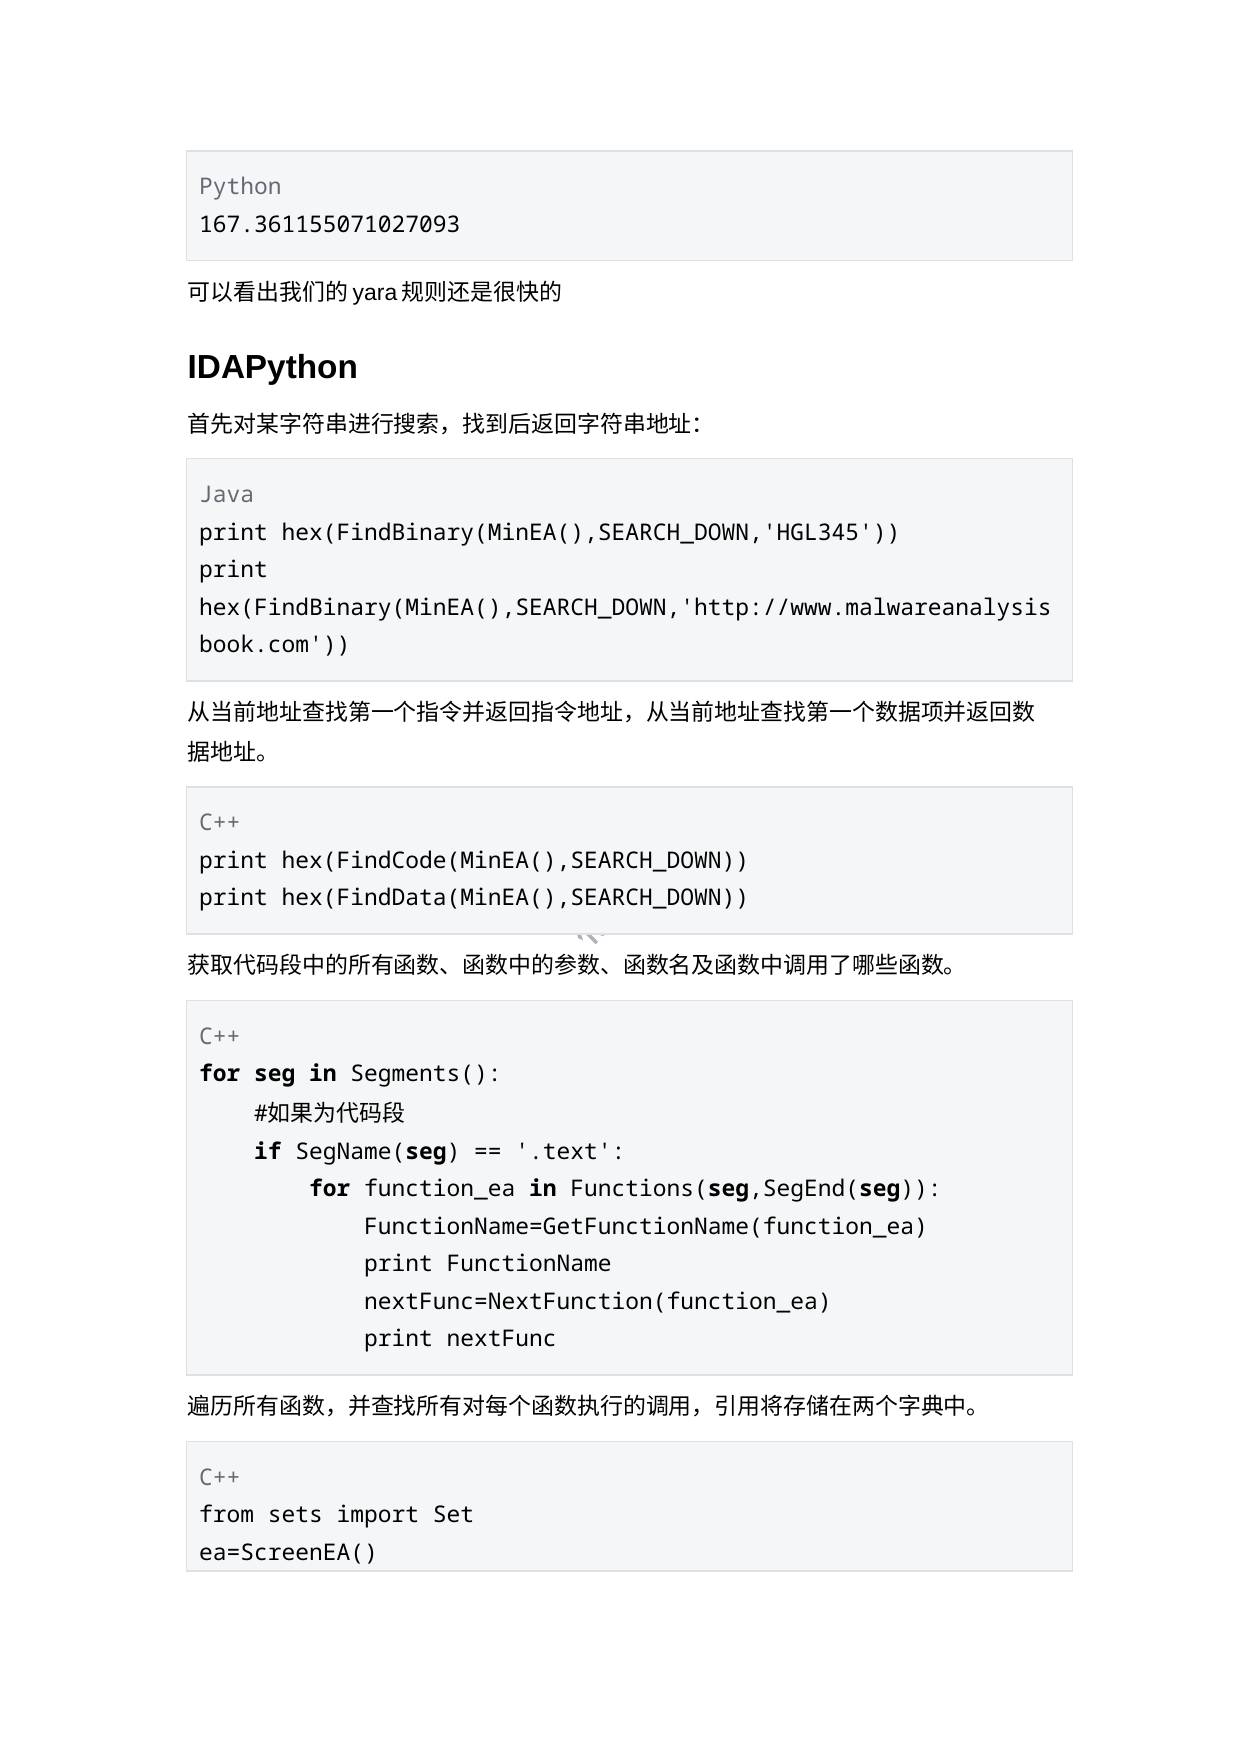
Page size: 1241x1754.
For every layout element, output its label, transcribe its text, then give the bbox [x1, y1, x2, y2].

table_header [187, 1442, 1072, 1570]
table_header Python 167.361155071027093 [187, 152, 1072, 260]
text 可以看出我们的yara规则还是很快的 [187, 274, 1053, 307]
table_header C++ print hex(FindCode(MinEA(),SEARCH_DOWN)) print hex(FindData(MinEA(),SEARCH_DOWN)) [187, 788, 1072, 933]
table_header Java print hex(FindBinary(MinEA(),SEARCH_DOWN,'HGL345')) print hex(FindBinary(MinEA(),SEARCH_DOWN,'http://www.malwareanalysisbook.com')) [187, 459, 1072, 680]
text 首先对某字符串进行搜索，找到后返回字符串地址： [187, 405, 1053, 439]
text 获取代码段中的所有函数、函数中的参数、函数名及函数中调用了哪些函数。 [187, 947, 1053, 981]
text IDAPython [187, 347, 1053, 385]
text 遍历所有函数，并查找所有对每个函数执行的调用，引用将存储在两个字典中。 [187, 1388, 1053, 1421]
text 从当前地址查找第一个指令并返回指令地址，从当前地址查找第一个数据项并返回数据地址。 [187, 694, 1053, 767]
table_header C++ for seg in Segments(): #如果为代码段 if SegName(seg) == '.text': for function_ea in Functions(seg,SegEnd(seg)): FunctionName=GetFunctionName(function_ea) print FunctionName nextFunc=NextFunction(function_ea) print nextFunc [187, 1001, 1072, 1374]
